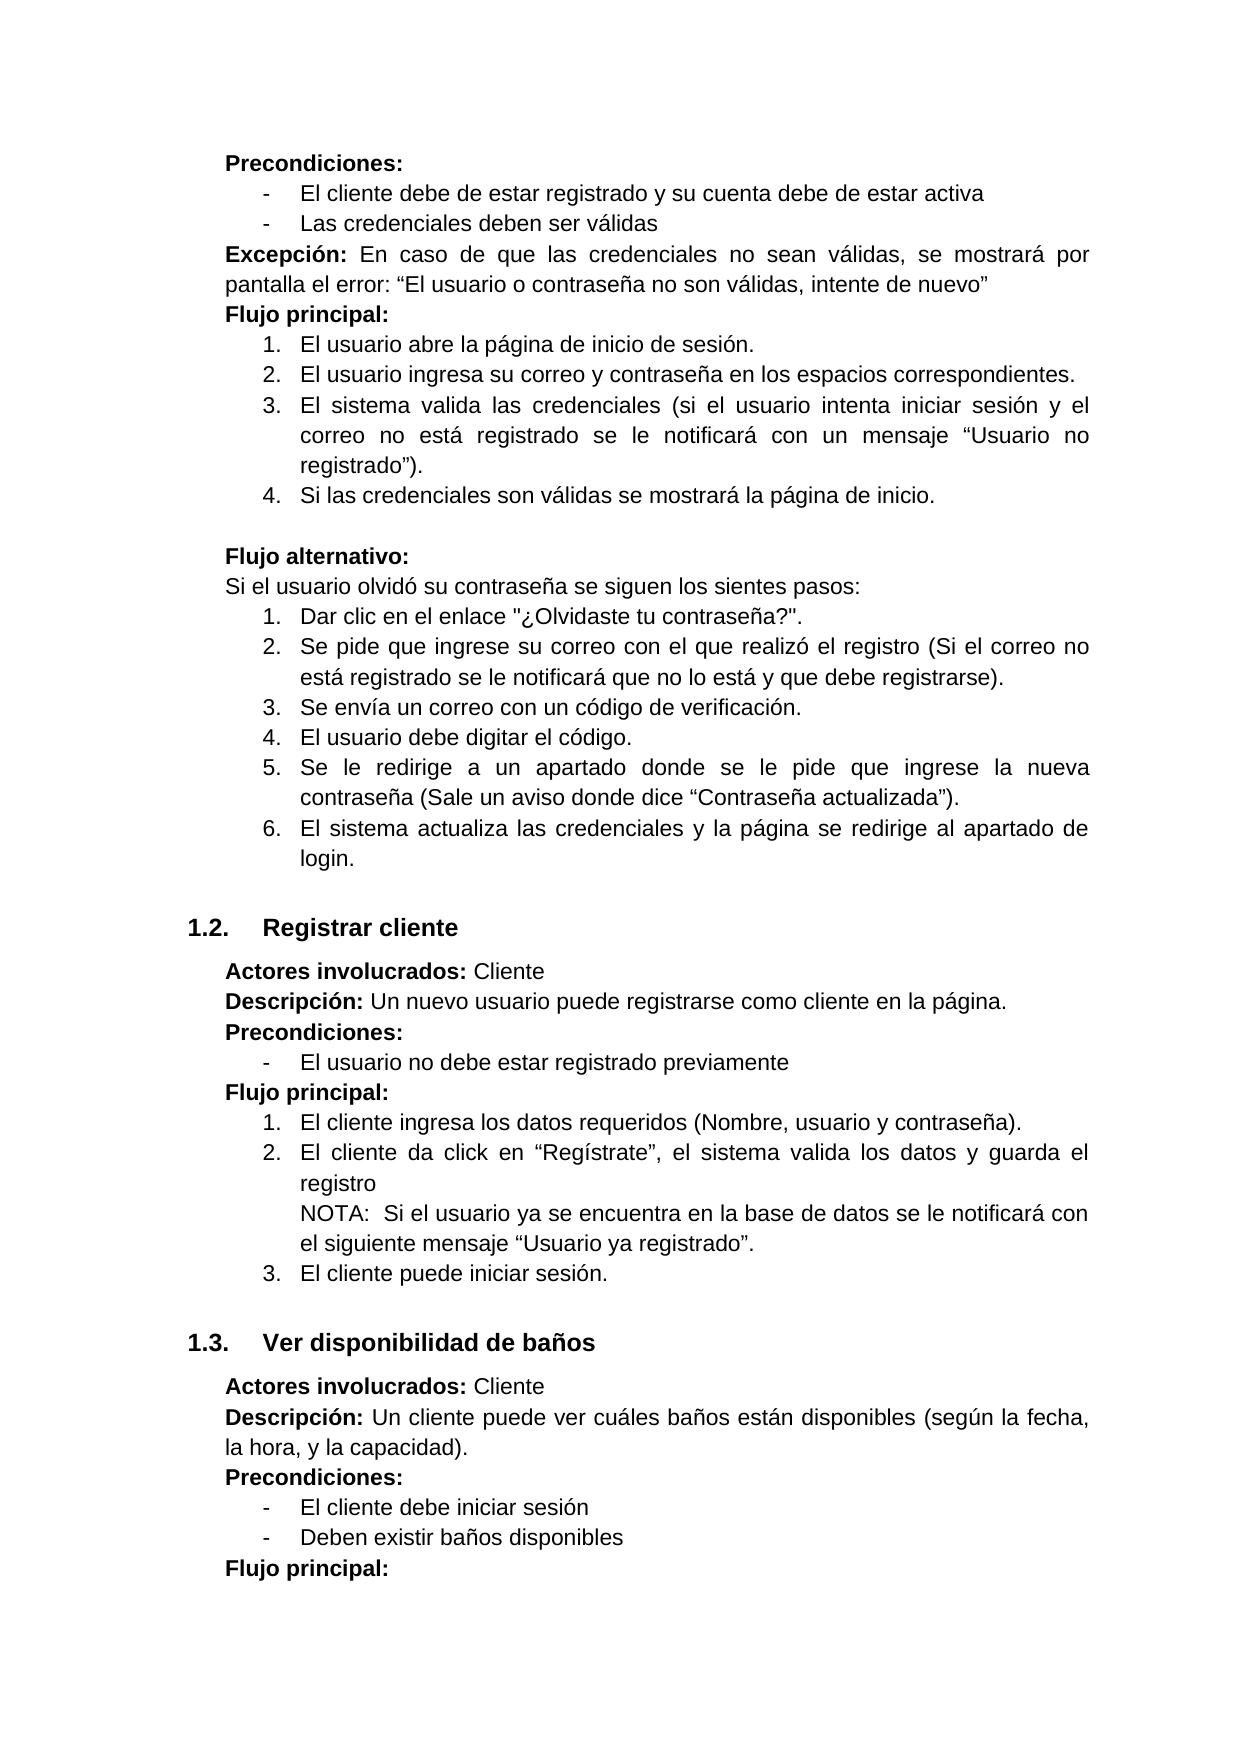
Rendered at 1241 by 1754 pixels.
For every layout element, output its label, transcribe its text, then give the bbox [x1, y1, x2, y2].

text Flujo principal: [225, 301, 1090, 327]
list El cliente debe de estar registrado y su cuenta debe de estar activa [262, 180, 1090, 207]
list El usuario debe digitar el código. [262, 724, 1090, 750]
list Se pide que ingrese su correo con el que realizó el registro (Si el correo no está registrado se le notificará que no lo está y que debe registrarse). [262, 633, 1090, 690]
list El sistema valida las credenciales (si el usuario intenta iniciar sesión y el correo no está registrado se le notificará con un mensaje “Usuario no registrado”). [262, 392, 1090, 478]
text Descripción: Un cliente puede ver cuáles baños están disponibles (según la fecha, la hora, y la capacidad). [225, 1403, 1090, 1460]
list El usuario ingresa su correo y contraseña en los espacios correspondientes. [262, 361, 1090, 388]
text Actores involucrados: Cliente [225, 958, 1090, 984]
text Actores involucrados: Cliente [225, 1373, 1090, 1400]
text Flujo alternativo: [225, 543, 1090, 569]
text Precondiciones: [225, 1018, 1090, 1045]
list Las credenciales deben ser válidas [262, 210, 1090, 237]
text Descripción: Un nuevo usuario puede registrarse como cliente en la página. [225, 988, 1090, 1014]
list Se le redirige a un apartado donde se le pide que ingrese la nueva contraseña (Sale un aviso donde dice “Contraseña actualizada”). [262, 754, 1090, 811]
list Se envía un correo con un código de verificación. [262, 694, 1090, 720]
list Si las credenciales son válidas se mostrará la página de inicio. [262, 482, 1090, 509]
list El usuario no debe estar registrado previamente [262, 1049, 1090, 1075]
subtitle Registrar cliente [187, 912, 1090, 941]
list El usuario abre la página de inicio de sesión. [262, 331, 1090, 358]
list El cliente puede iniciar sesión. [262, 1260, 1090, 1286]
list El sistema actualiza las credenciales y la página se redirige al apartado de login. [262, 814, 1090, 871]
list Dar clic en el enlace "¿Olvidaste tu contraseña?". [262, 603, 1090, 629]
text Precondiciones: [225, 1464, 1090, 1490]
list El cliente ingresa los datos requeridos (Nombre, usuario y contraseña). [262, 1109, 1090, 1135]
list El cliente debe iniciar sesión [262, 1494, 1090, 1521]
text Flujo principal: [150, 1554, 1090, 1581]
list El cliente da click en “Regístrate”, el sistema valida los datos y guarda el registro [262, 1139, 1090, 1196]
text NOTA: Si el usuario ya se encuentra en la base de datos se le notificará con el siguiente mensaje “Usuario ya registrado”. [300, 1200, 1090, 1256]
text Precondiciones: [225, 150, 1090, 176]
text Si el usuario olvidó su contraseña se siguen los sientes pasos: [225, 573, 1090, 599]
text Flujo principal: [150, 1079, 1090, 1105]
text Excepción: En caso de que las credenciales no sean válidas, se mostrará por pantalla el error: “El usuario o contraseña no son válidas, intente de nuevo” [225, 241, 1090, 297]
list Deben existir baños disponibles [262, 1524, 1090, 1551]
subtitle Ver disponibilidad de baños [187, 1328, 1090, 1357]
